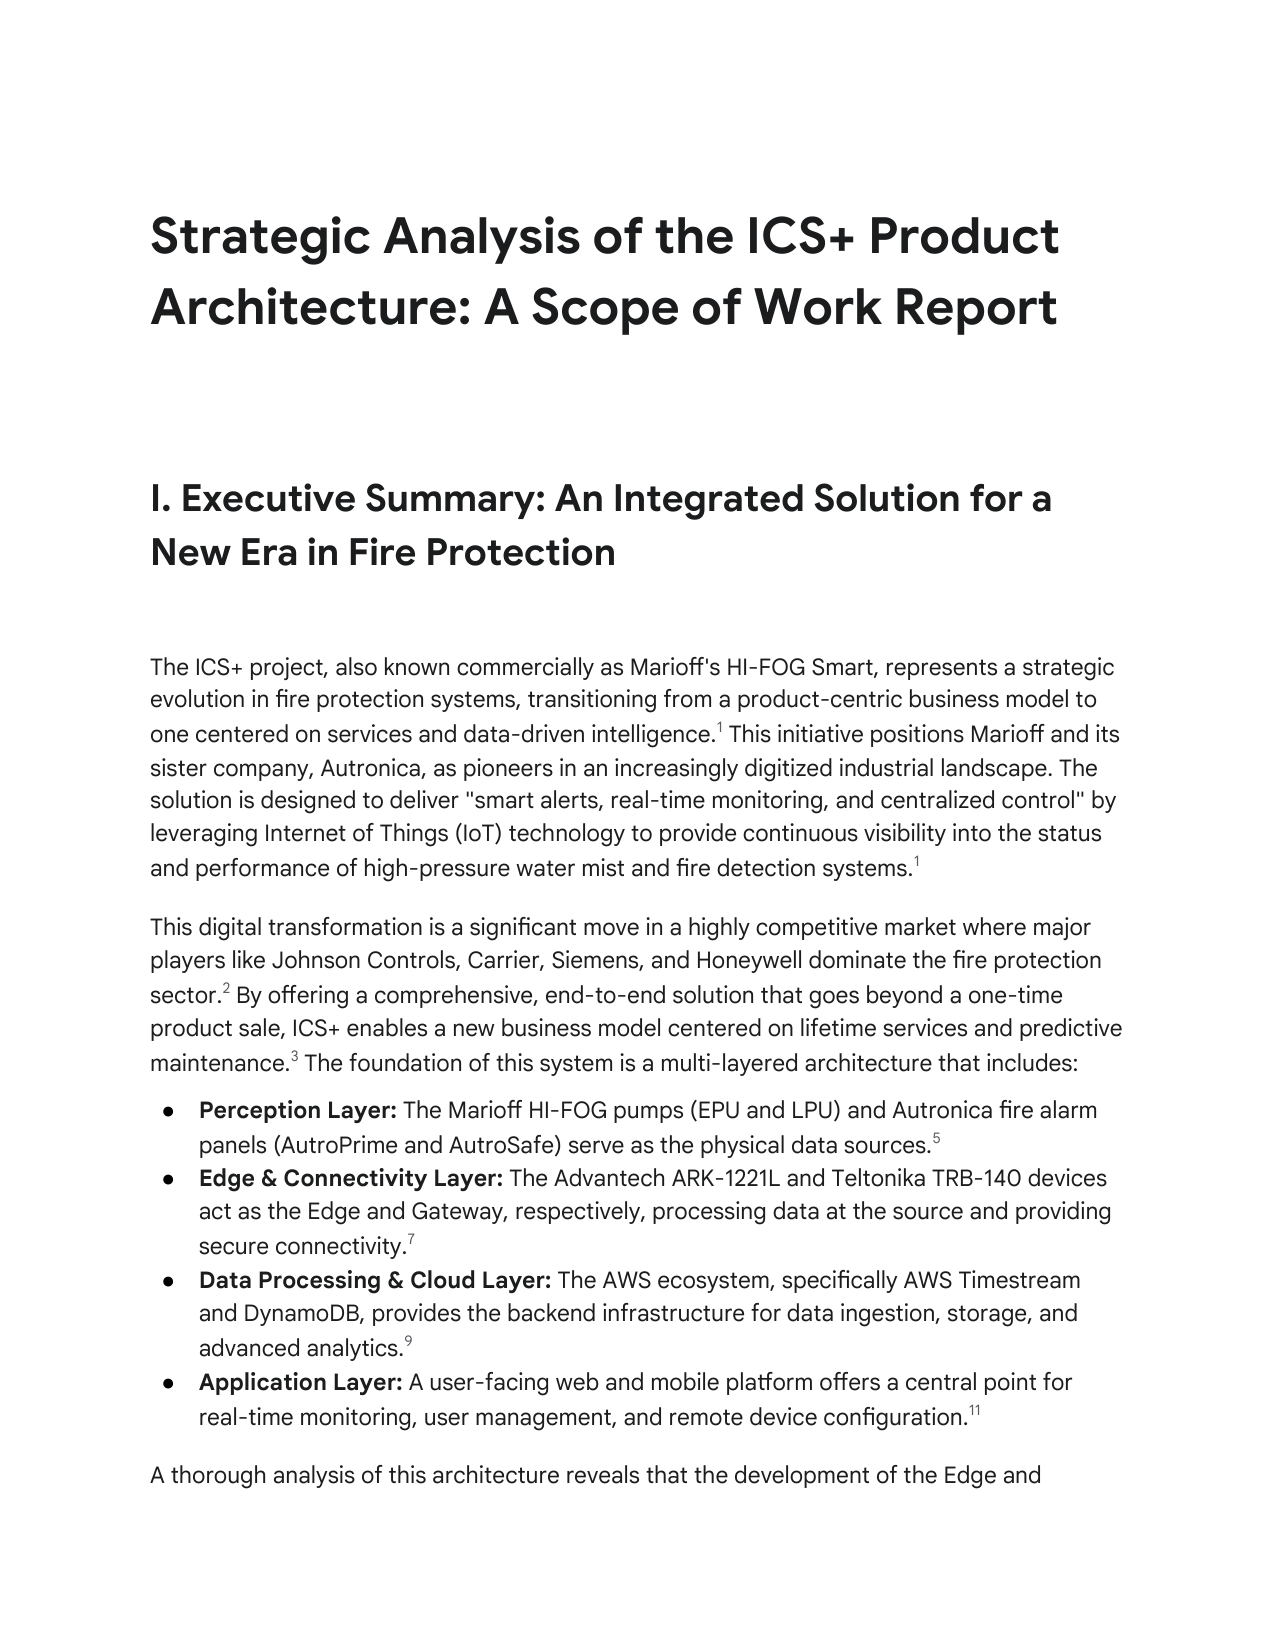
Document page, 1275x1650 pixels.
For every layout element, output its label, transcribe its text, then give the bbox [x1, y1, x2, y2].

subtitle Strategic Analysis of the ICS+ Product Architecture: A Scope of Work Report [150, 205, 1125, 339]
list Application Layer: A user-facing web and mobile platform offers a central point for real-time monitoring, user management, and remote device configuration.11 [161, 1368, 1125, 1432]
list Data Processing & Cloud Layer: The AWS ecosystem, specifically AWS Timestream and DynamoDB, provides the backend infrastructure for data ingestion, storage, and advanced analytics.9 [161, 1266, 1125, 1363]
text This digital transformation is a significant move in a highly competitive market where major players like Johnson Controls, Carrier, Siemens, and Honeywell dominate the fire protection sector.2 By offering a comprehensive, end-to-end solution that goes beyond a one-time product sale, ICS+ enables a new business model centered on lifetime services and predictive maintenance.3 The foundation of this system is a multi-layered architecture that includes: [150, 913, 1125, 1079]
text The ICS+ project, also known commercially as Marioff's HI-FOG Smart, represents a strategic evolution in fire protection systems, transitioning from a product-centric business model to one centered on services and data-driven intelligence.1 This initiative positions Marioff and its sister company, Autronica, as pioneers in an increasingly digitized industrial landscape. The solution is designed to deliver "smart alerts, real-time monitoring, and centralized control" by leveraging Internet of Things (IoT) technology to provide continuous visibility into the status and performance of high-pressure water mist and fire detection systems.1 [150, 653, 1125, 884]
subtitle I. Executive Summary: An Integrated Solution for a New Era in Fire Protection [150, 476, 1125, 576]
list Edge & Connectivity Layer: The Advantech ARK-1221L and Teltonika TRB-140 devices act as the Edge and Gateway, respectively, processing data at the source and providing secure connectivity.7 [161, 1165, 1125, 1262]
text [150, 1462, 1125, 1490]
list Perception Layer: The Marioff HI-FOG pumps (EPU and LPU) and Autronica fire alarm panels (AutroPrime and AutroSafe) serve as the physical data sources.5 [161, 1096, 1125, 1160]
